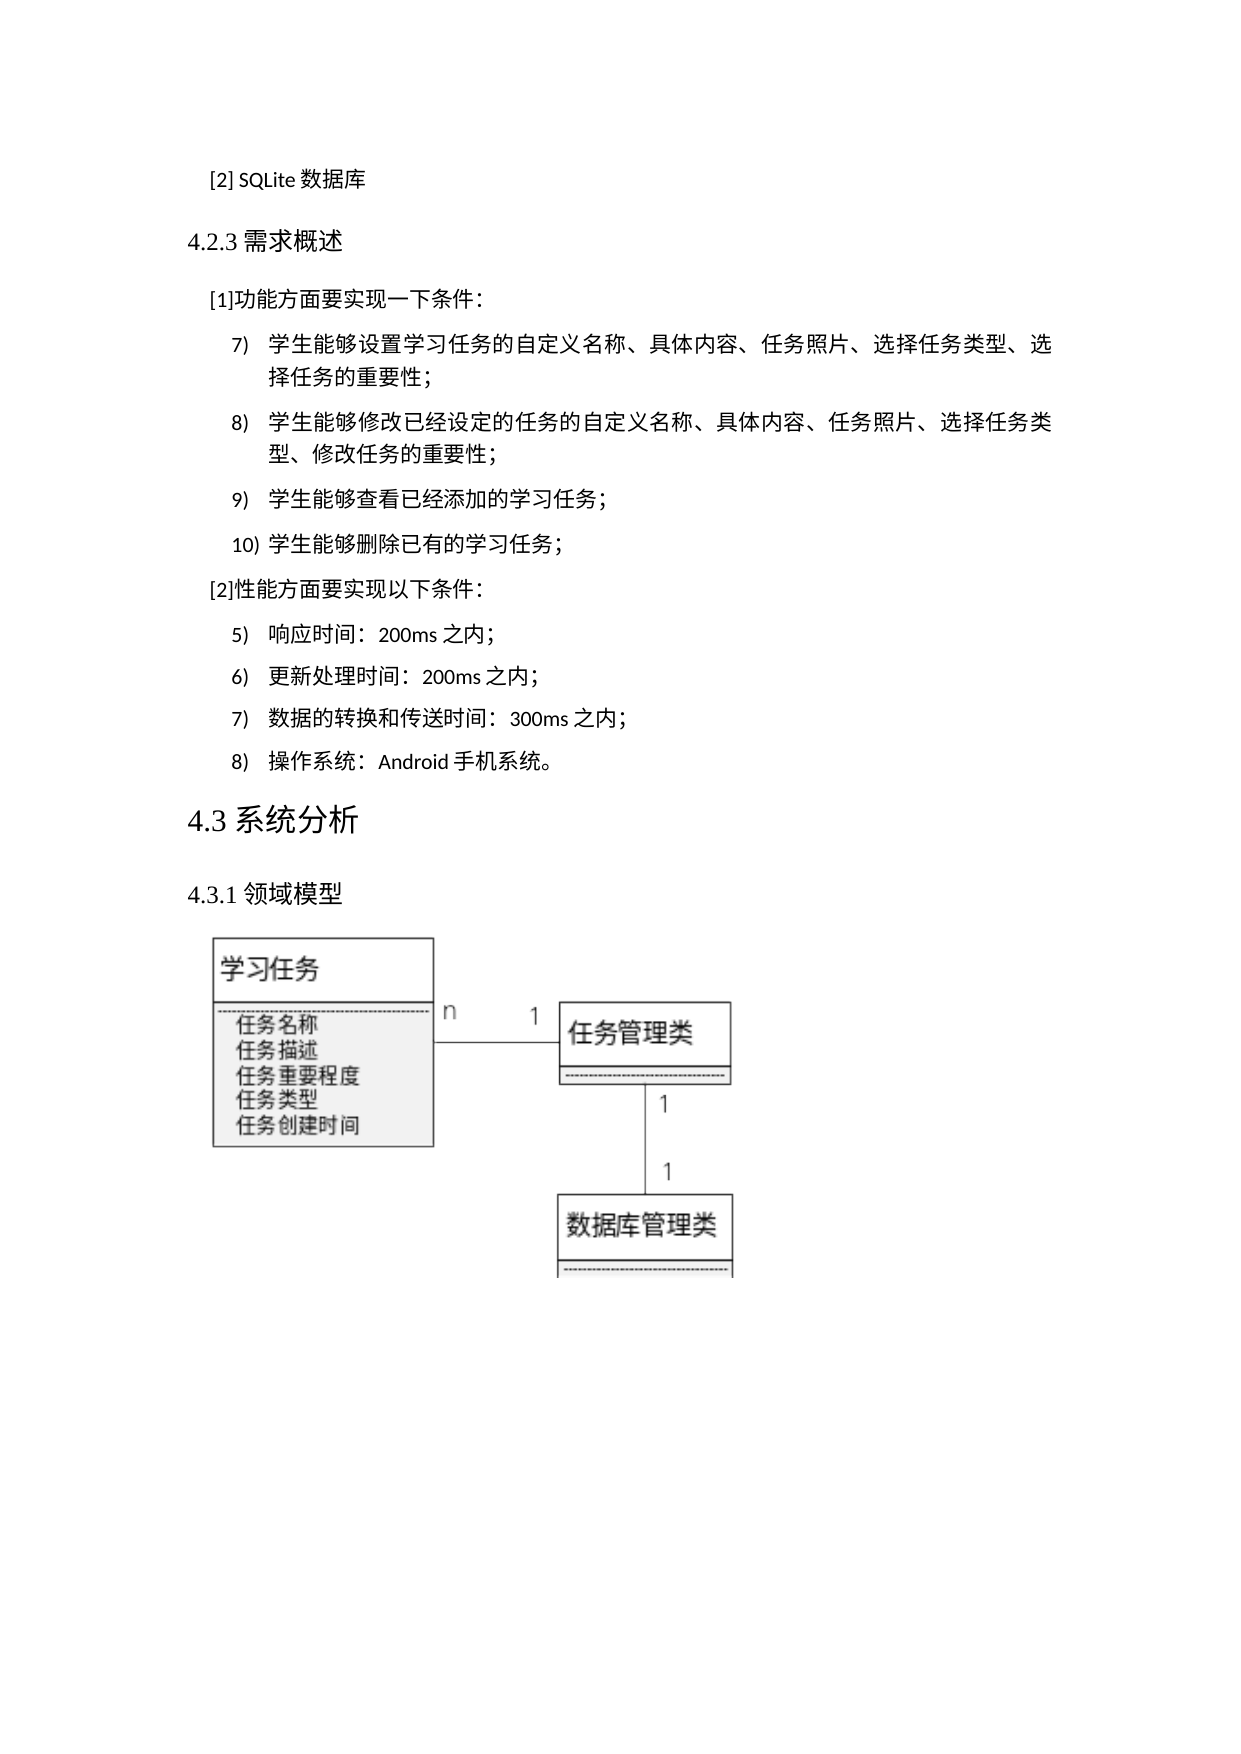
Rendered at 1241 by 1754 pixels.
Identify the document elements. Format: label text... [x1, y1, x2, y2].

text [2] SQLite数据库 [187, 162, 1053, 194]
list 学生能够查看已经添加的学习任务； [231, 482, 1053, 514]
list 学生能够修改已经设定的任务的自定义名称、具体内容、任务照片、选择任务类型、修改任务的重要性； [231, 404, 1053, 469]
subtitle 领域模型 [187, 860, 1053, 925]
list 响应时间：200ms之内； [231, 617, 1053, 649]
list 学生能够设置学习任务的自定义名称、具体内容、任务照片、选择任务类型、选择任务的重要性； [231, 327, 1053, 392]
text [1]功能方面要实现一下条件： [187, 282, 1053, 314]
subtitle 系统分析 [187, 785, 1053, 850]
subtitle 需求概述 [187, 207, 1053, 272]
list 数据的转换和传送时间：300ms之内； [231, 701, 1053, 733]
list 学生能够删除已有的学习任务； [231, 527, 1053, 559]
list 更新处理时间：200ms之内； [231, 659, 1053, 691]
list 操作系统：Android手机系统。 [231, 743, 1053, 776]
text [2]性能方面要实现以下条件： [187, 572, 1053, 604]
